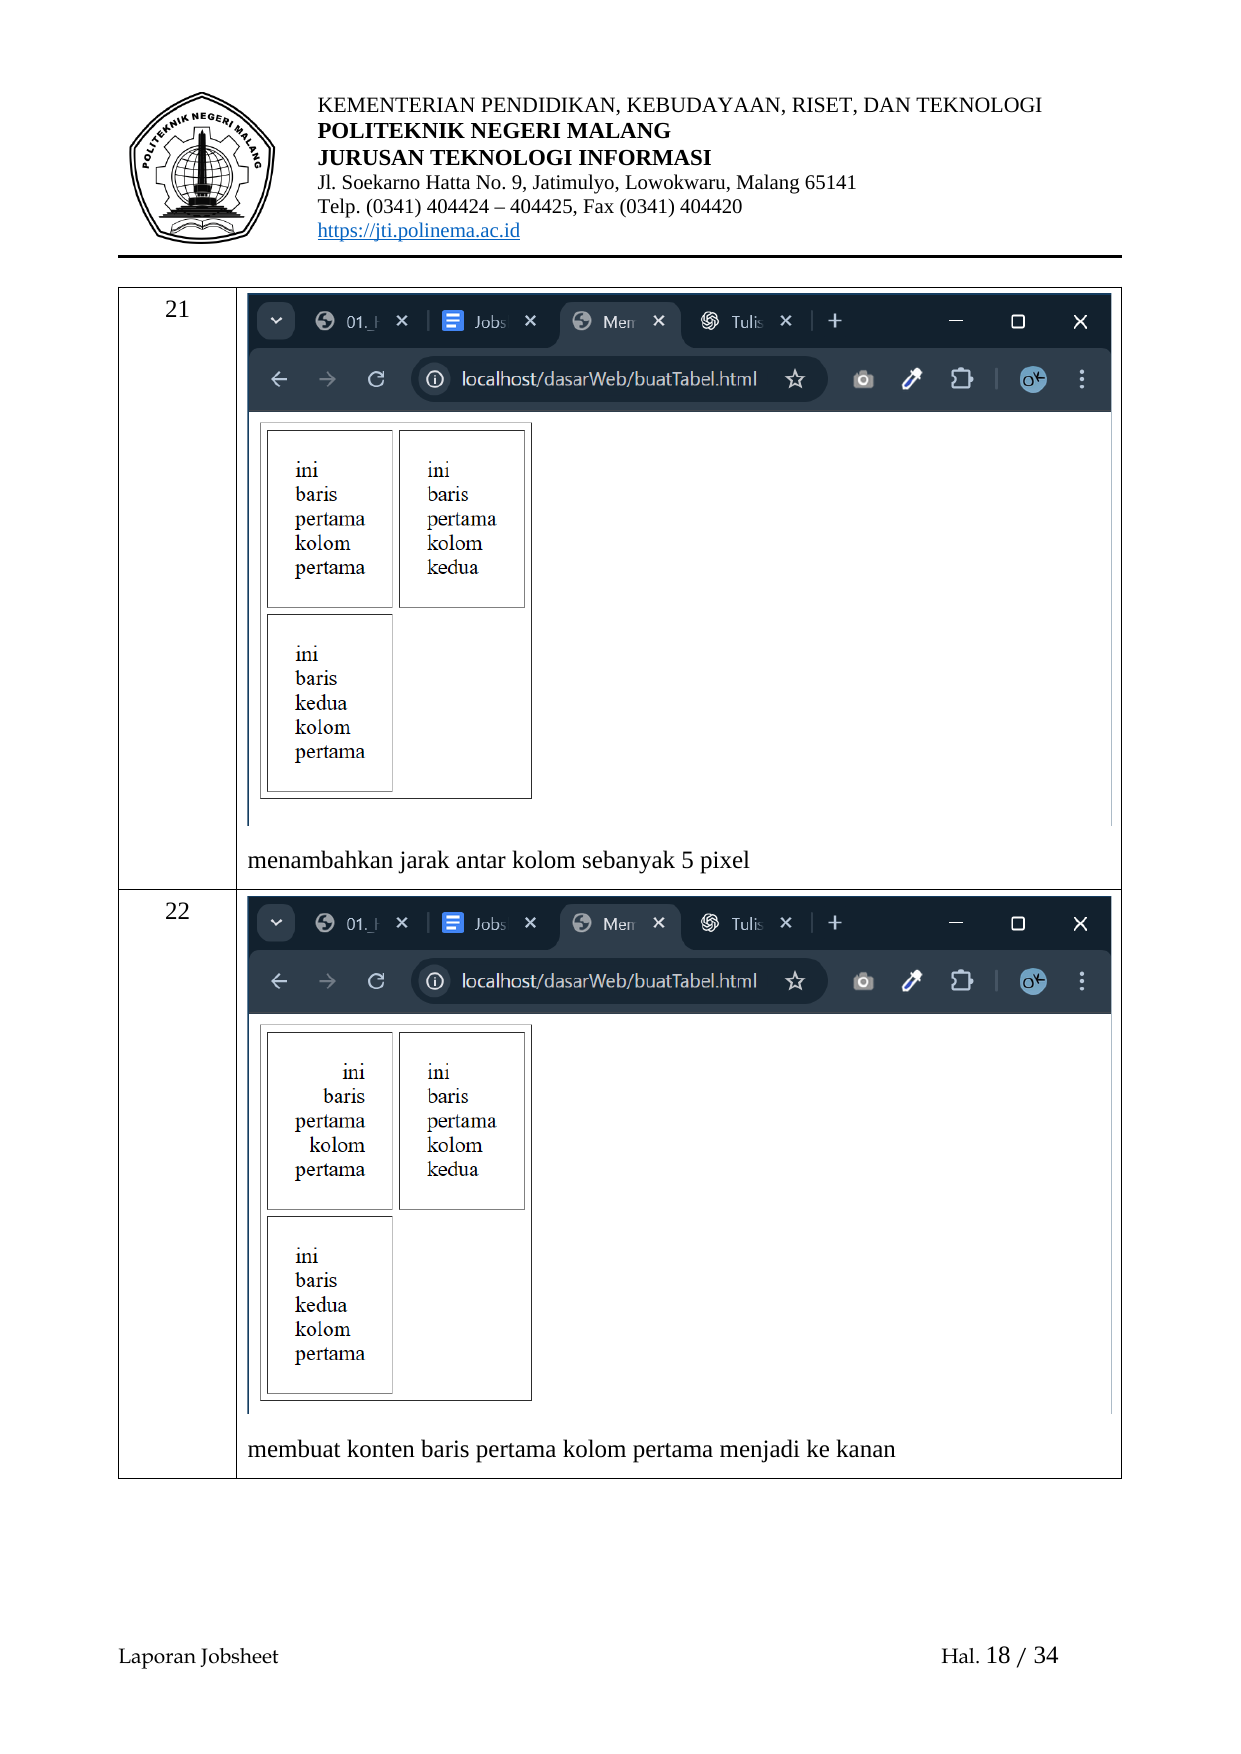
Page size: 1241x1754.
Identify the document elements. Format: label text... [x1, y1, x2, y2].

picture [129, 92, 277, 244]
table_cell membuat konten baris pertama kolom pertama menjadi ke kanan [237, 890, 1121, 1477]
picture [247, 896, 1112, 1414]
table_cell 22 [119, 890, 236, 1477]
table_cell 21 [119, 288, 236, 889]
picture [247, 293, 1112, 826]
table_cell menambahkan jarak antar kolom sebanyak 5 pixel [237, 288, 1121, 889]
